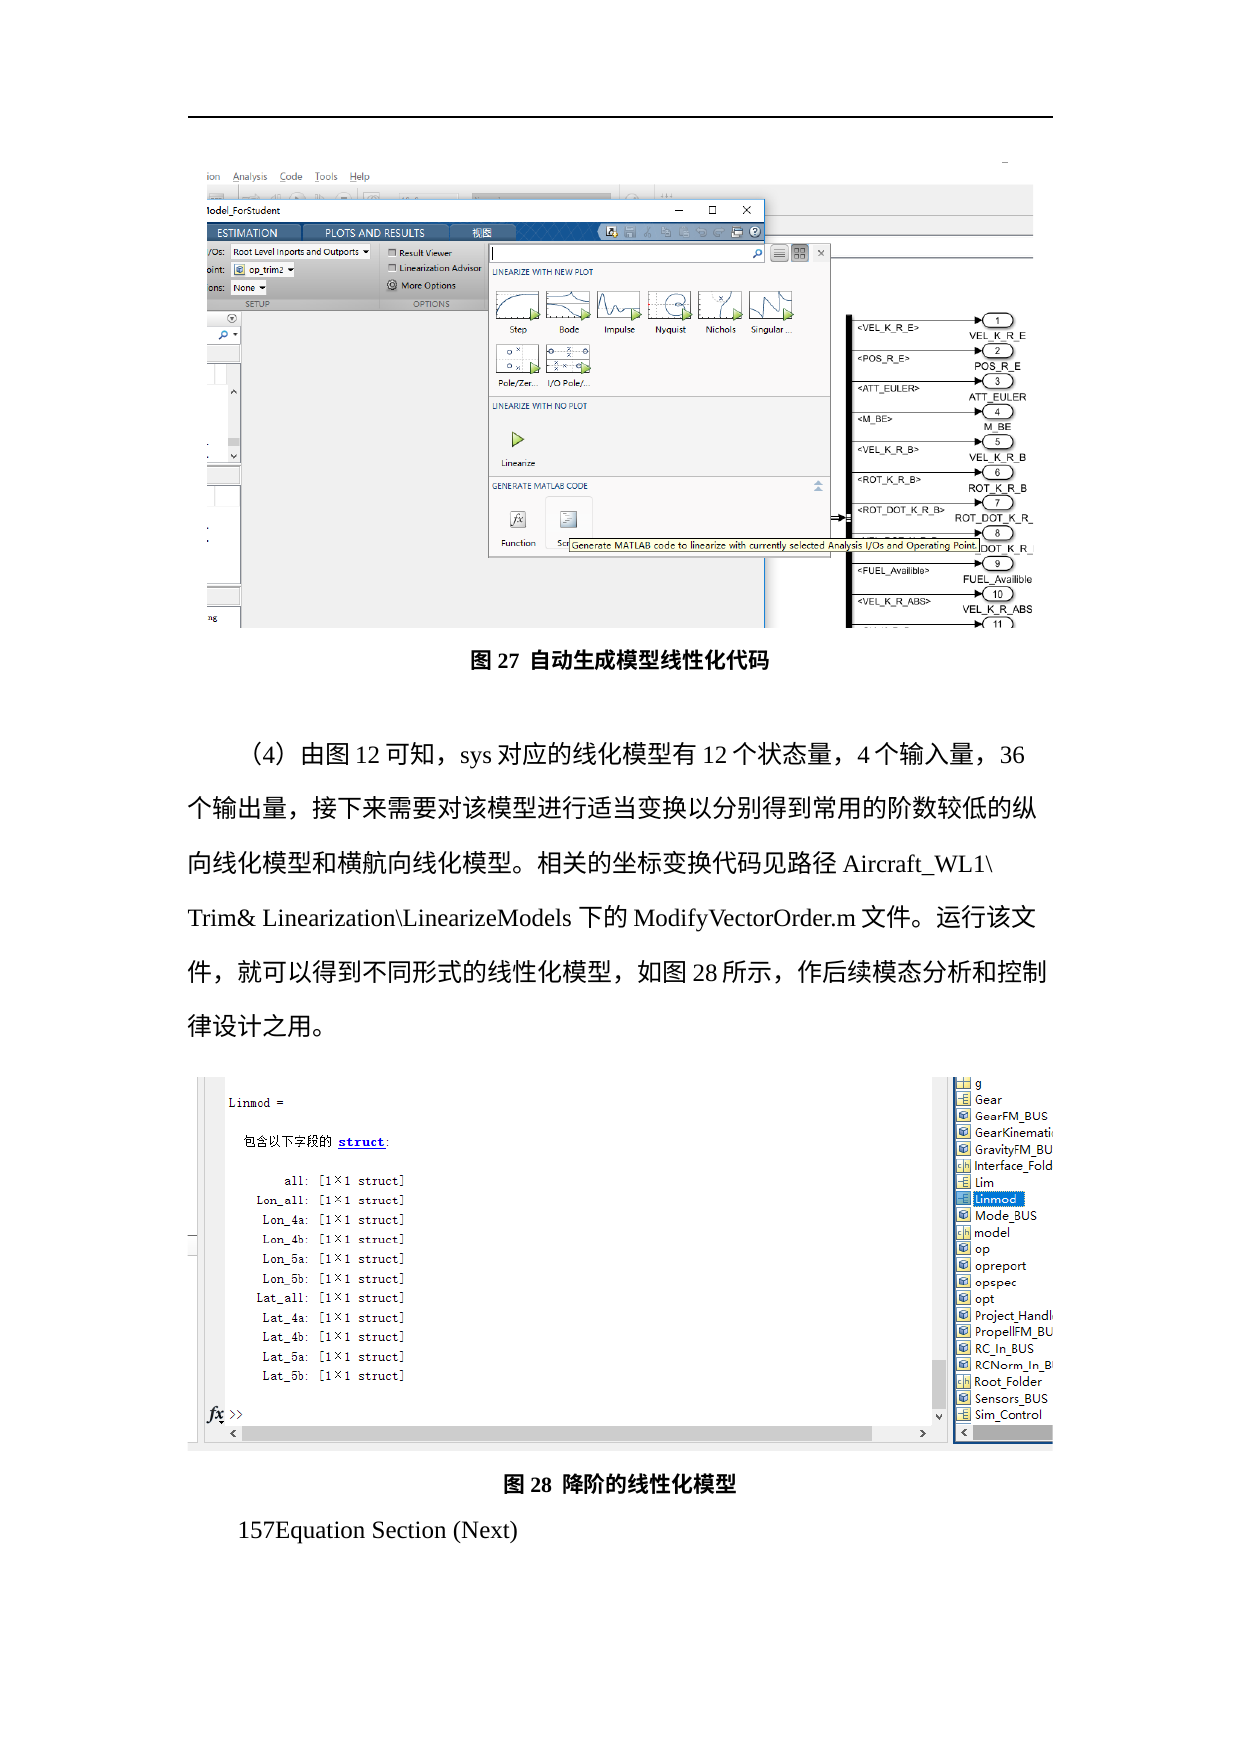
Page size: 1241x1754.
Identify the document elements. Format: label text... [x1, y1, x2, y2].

text 图 27 自动生成模型线性化代码 [187, 643, 1053, 675]
text （4）由图12可知，sys对应的线化模型有12个状态量，4个输入量，36个输出量，接下来需要对该模型进行适当变换以分别得到常用的阶数较低的纵向线化模型和横航向线化模型。相关的坐标变换代码见路径Aircraft_WL1\Trim& Linearization\LinearizeModels 下的ModifyVectorOrder.m文件。运行该文件，就可以得到不同形式的线性化模型，如图28所示，作后续模态分析和控制律设计之用。 [187, 734, 1053, 1043]
picture [207, 162, 1034, 628]
picture [187, 1077, 1053, 1451]
text 图 28 降阶的线性化模型 [187, 1467, 1053, 1499]
